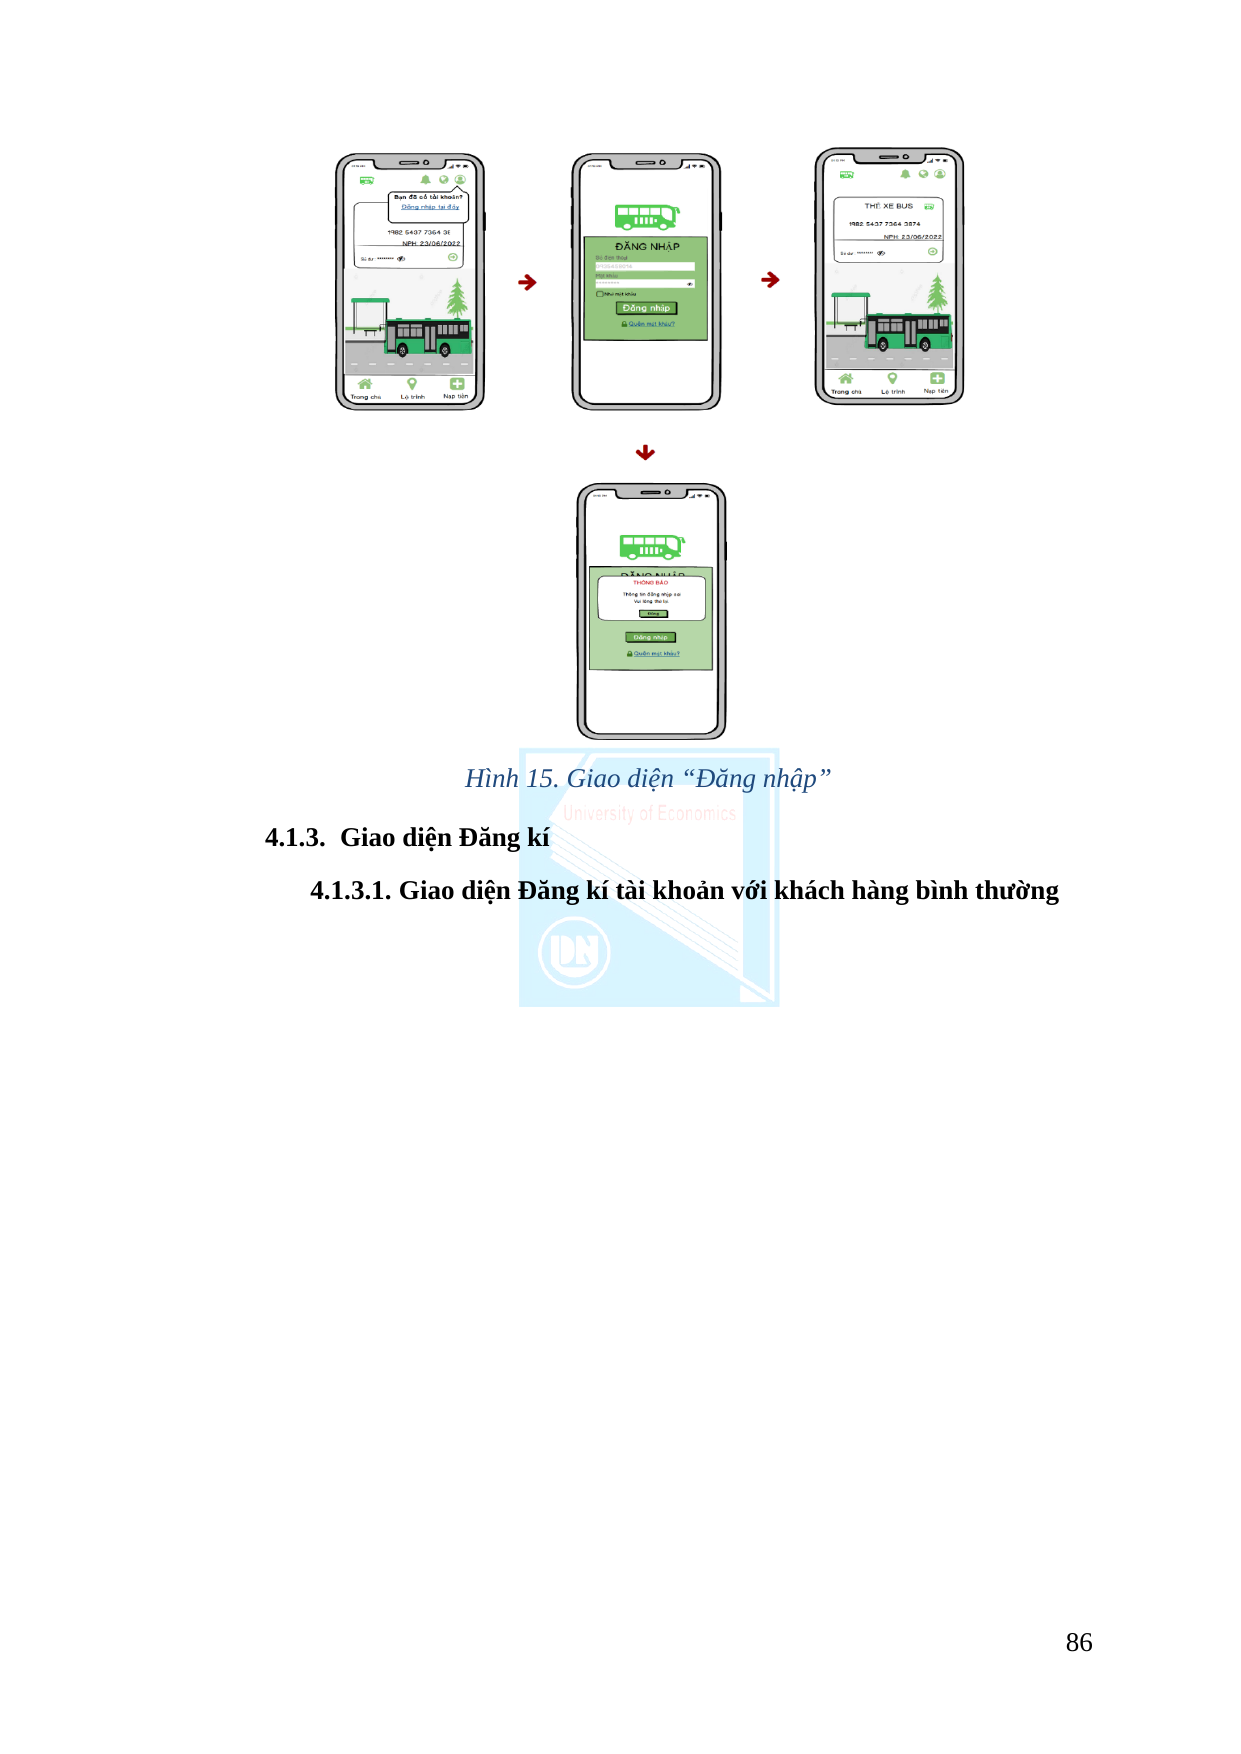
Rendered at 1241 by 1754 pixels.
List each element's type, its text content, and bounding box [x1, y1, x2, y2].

text Hình 15. Giao diện “Đăng nhập” [207, 762, 1092, 793]
list Giao diện Đăng kí [265, 821, 1092, 852]
picture [334, 147, 965, 740]
list Giao diện Đăng kí tài khoản với khách hàng bình thường [310, 874, 1092, 905]
